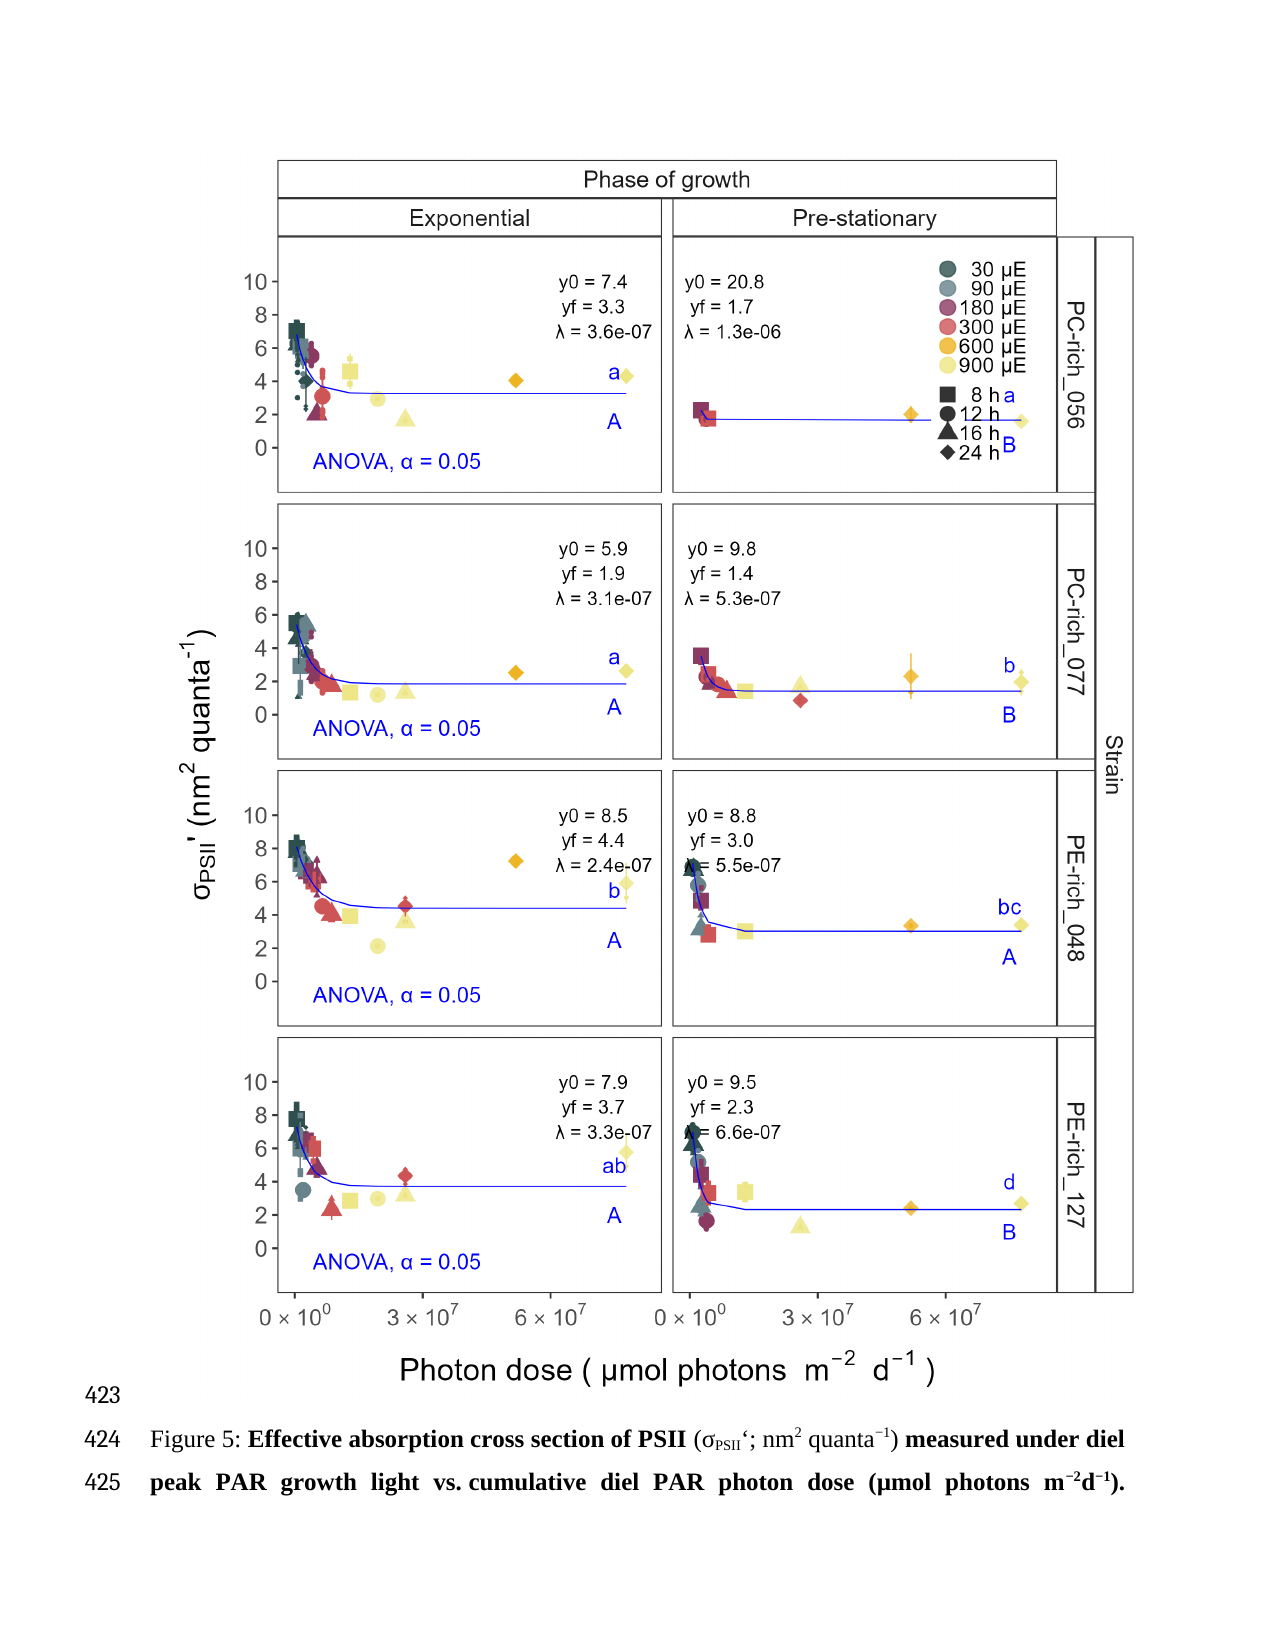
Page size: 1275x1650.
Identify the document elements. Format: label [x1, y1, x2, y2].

text [150, 1424, 1125, 1496]
picture [168, 150, 1144, 1404]
